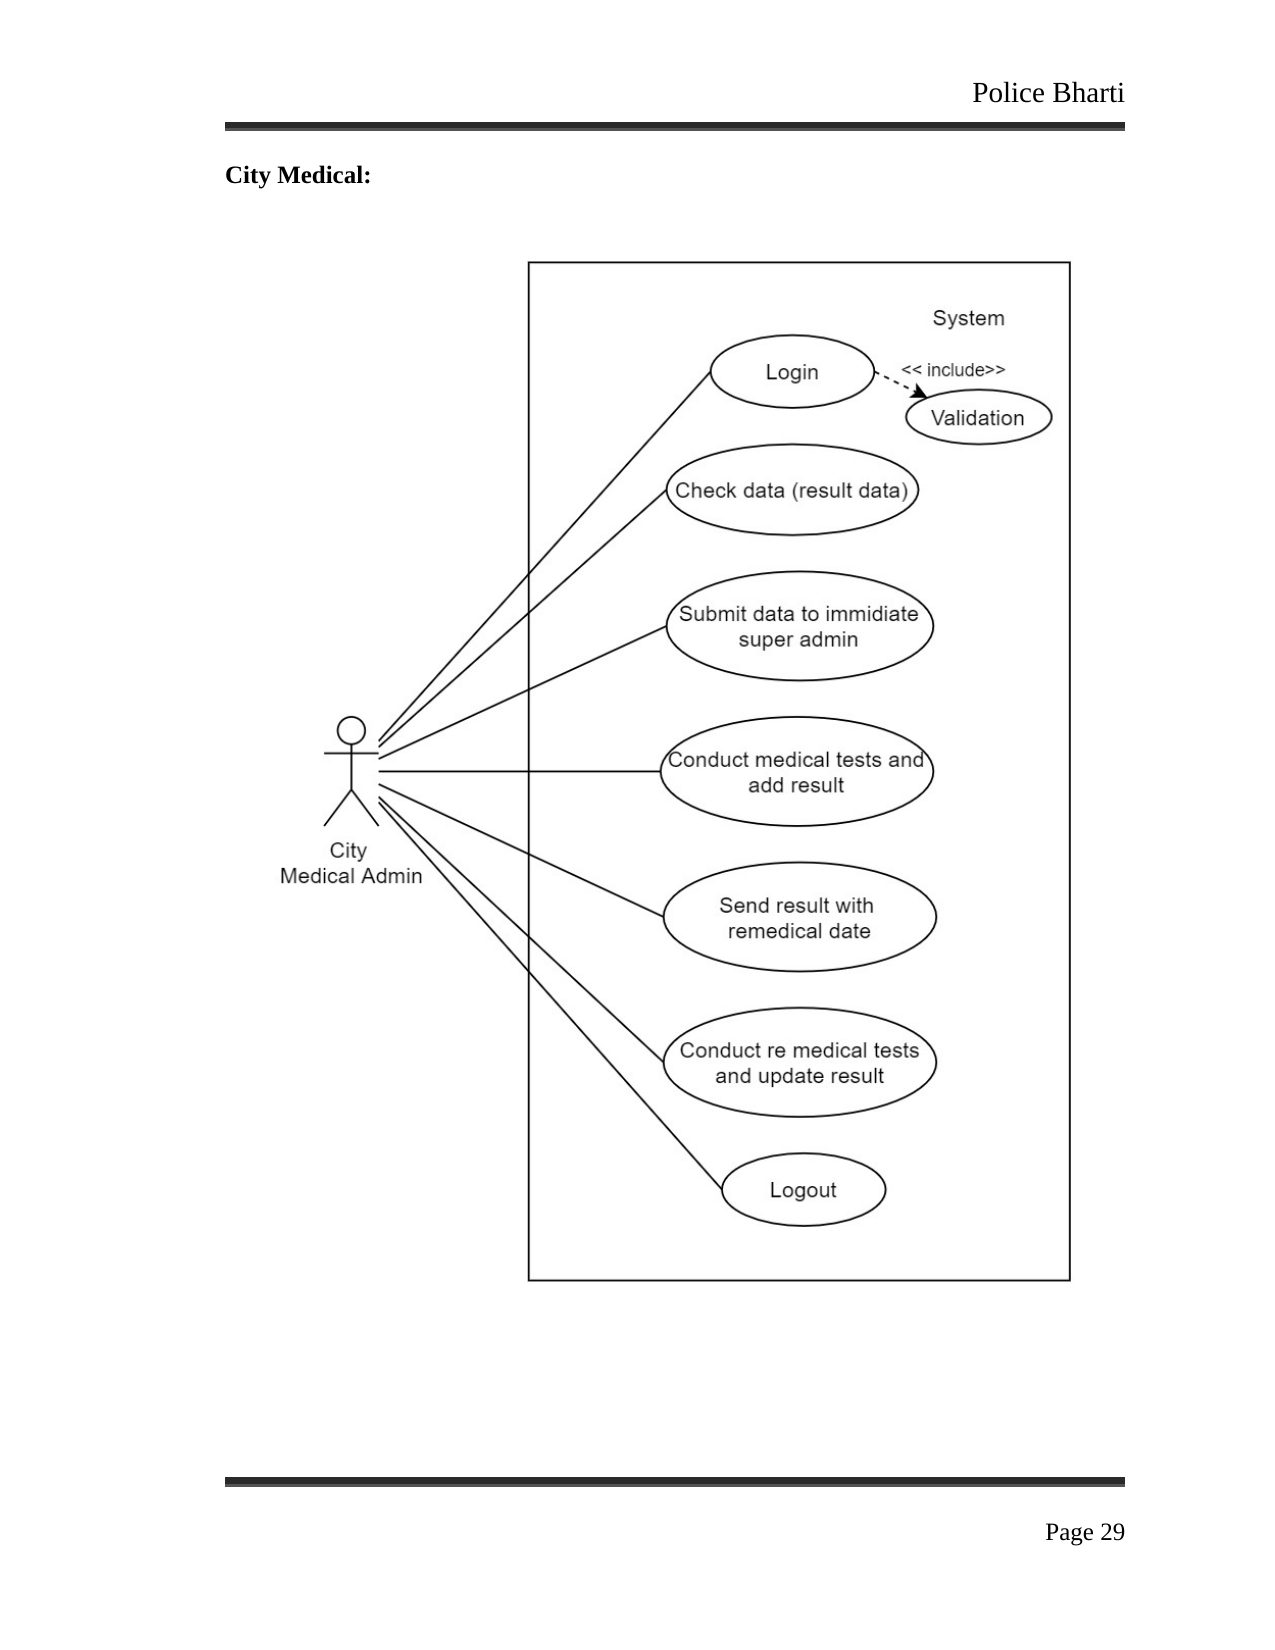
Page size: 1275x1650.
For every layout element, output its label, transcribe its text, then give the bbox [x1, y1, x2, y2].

text City Medical: [225, 160, 1125, 189]
picture [225, 207, 1125, 1336]
